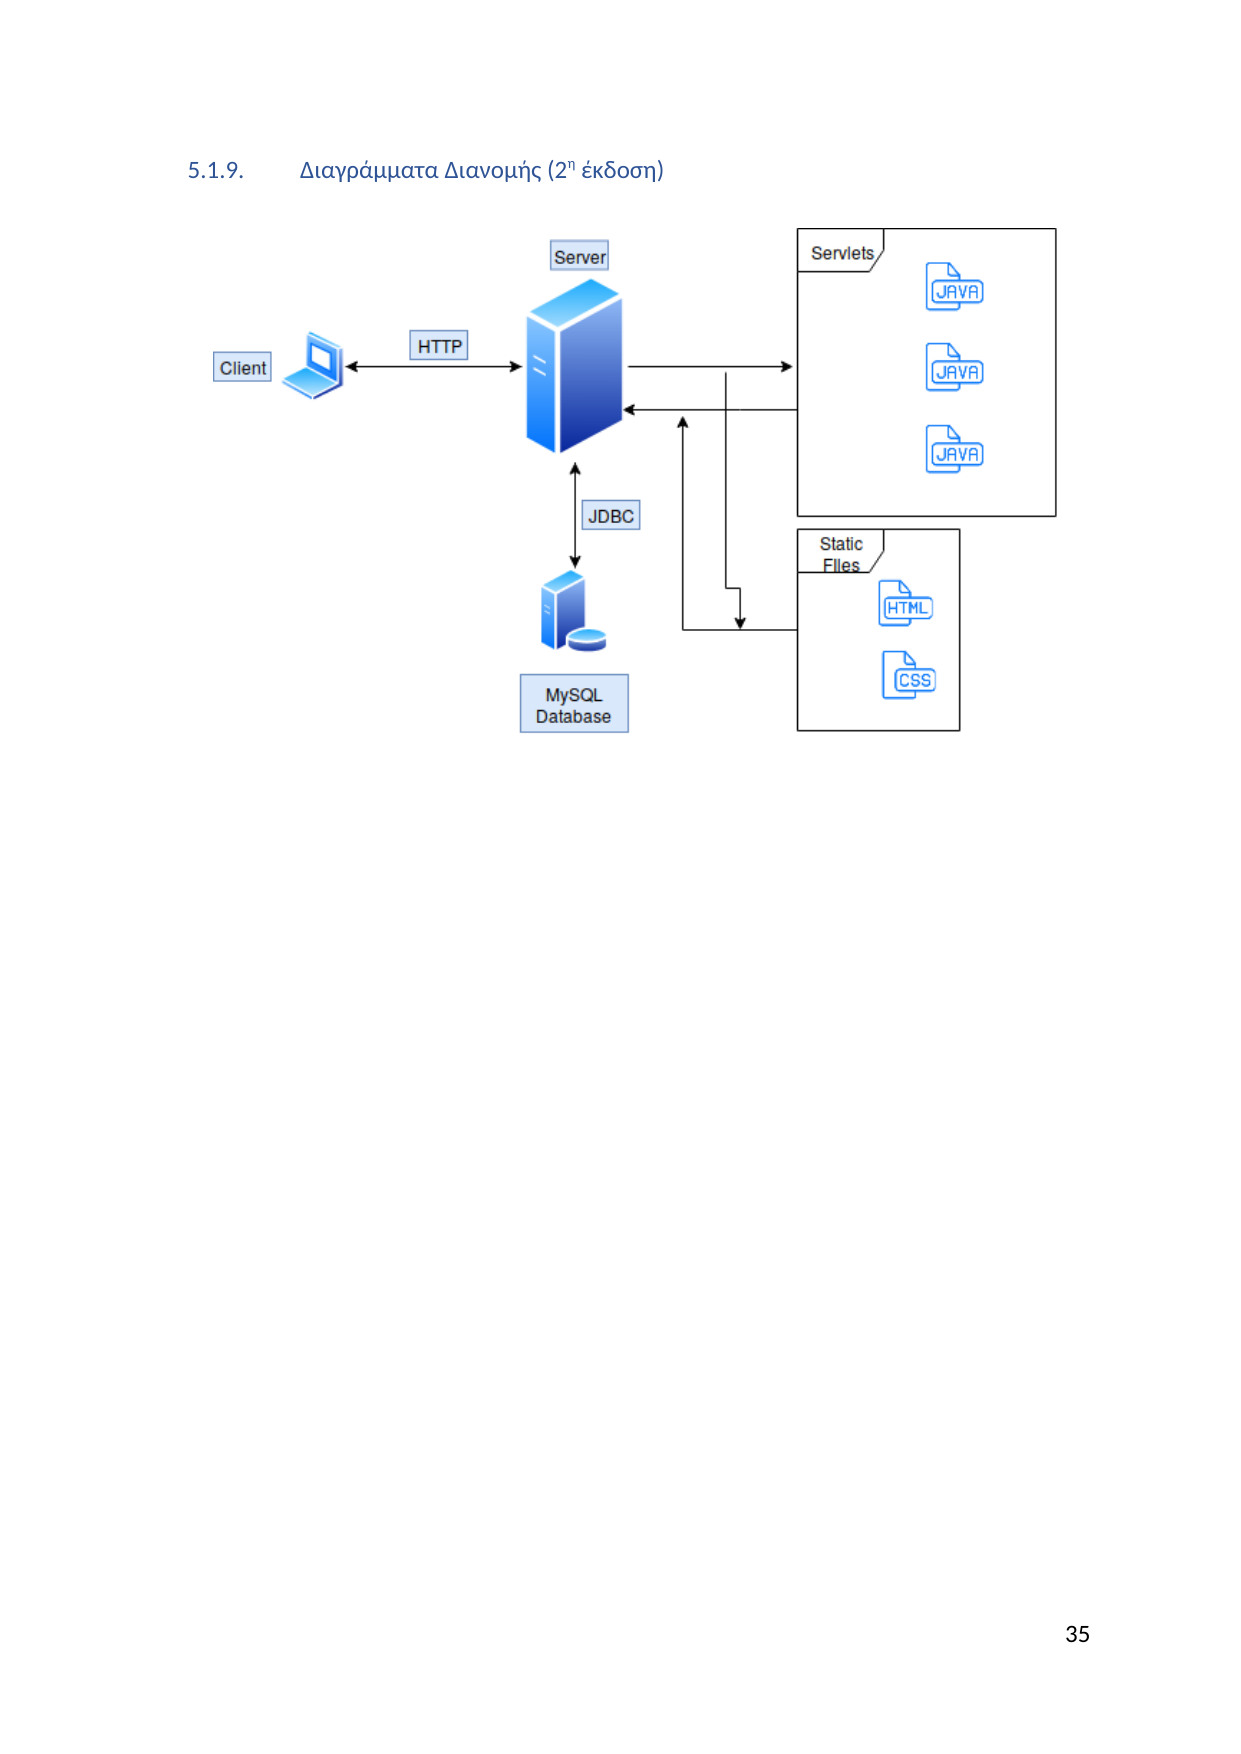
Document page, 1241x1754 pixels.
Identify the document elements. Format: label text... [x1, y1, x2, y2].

subtitle Διαγράμματα Διανομής (2η έκδοση) [187, 154, 1090, 185]
picture [213, 228, 1065, 877]
